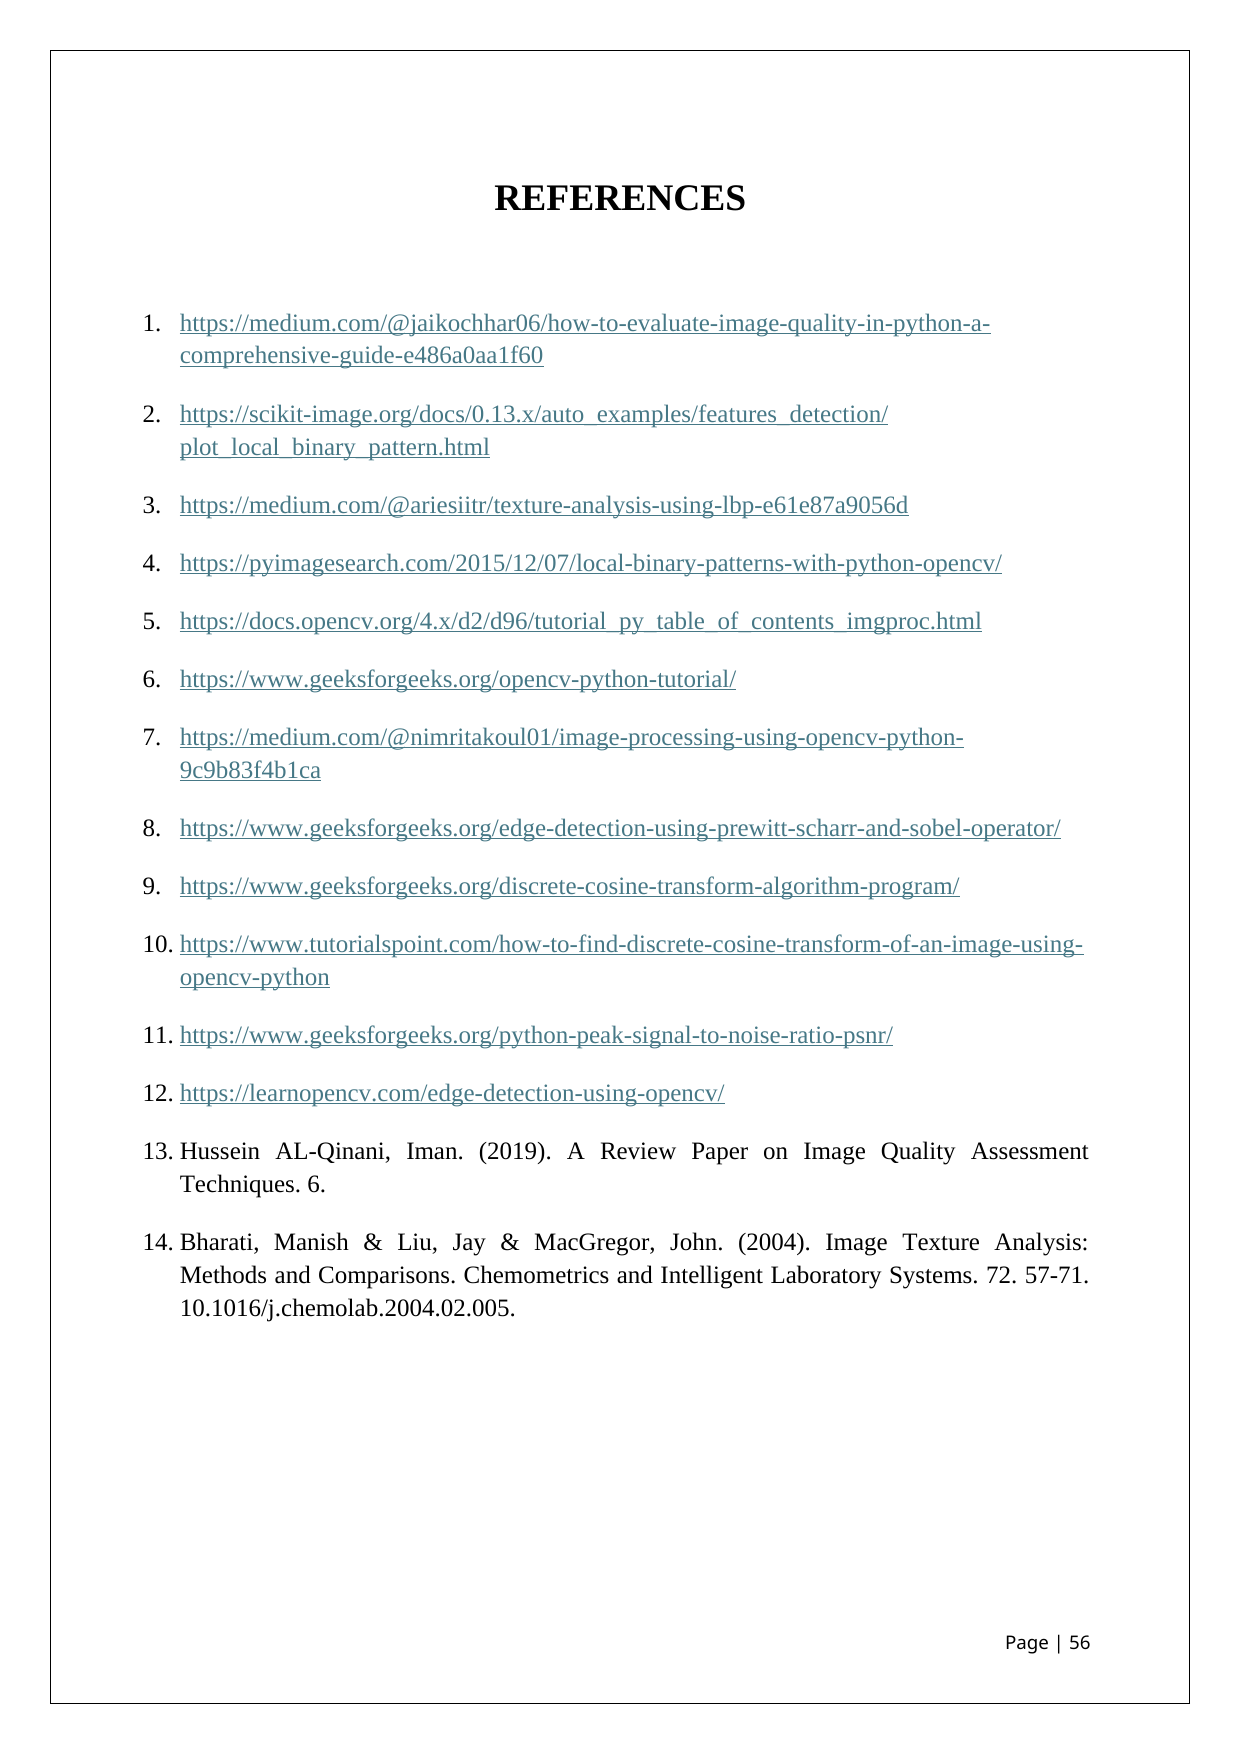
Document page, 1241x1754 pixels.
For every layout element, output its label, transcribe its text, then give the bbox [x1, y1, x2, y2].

list https://medium.com/@jaikochhar06/how-to-evaluate-image-quality-in-python-a-comprehensive-guide-e486a0aa1f60 [142, 308, 1090, 369]
list Hussein AL-Qinani, Iman. (2019). A Review Paper on Image Quality Assessment Techniques. 6. [142, 1136, 1090, 1198]
list https://www.geeksforgeeks.org/python-peak-signal-to-noise-ratio-psnr/ [142, 1020, 1090, 1049]
list https://www.tutorialspoint.com/how-to-find-discrete-cosine-transform-of-an-image-using-opencv-python [142, 929, 1090, 991]
list https://medium.com/@ariesiitr/texture-analysis-using-lbp-e61e87a9056d [142, 490, 1090, 518]
list https://scikit-image.org/docs/0.13.x/auto_examples/features_detection/plot_local_binary_pattern.html [142, 399, 1090, 460]
list https://learnopencv.com/edge-detection-using-opencv/ [142, 1078, 1090, 1107]
list Bharati, Manish & Liu, Jay & MacGregor, John. (2004). Image Texture Analysis: Methods and Comparisons. Chemometrics and Intelligent Laboratory Systems. 72. 57-71. 10.1016/j.chemolab.2004.02.005. [142, 1227, 1090, 1322]
list https://medium.com/@nimritakoul01/image-processing-using-opencv-python-9c9b83f4b1ca [142, 722, 1090, 783]
list https://www.geeksforgeeks.org/opencv-python-tutorial/ [142, 664, 1090, 692]
list https://docs.opencv.org/4.x/d2/d96/tutorial_py_table_of_contents_imgproc.html [142, 606, 1090, 634]
list https://www.geeksforgeeks.org/edge-detection-using-prewitt-scharr-and-sobel-operator/ [142, 813, 1090, 842]
list https://pyimagesearch.com/2015/12/07/local-binary-patterns-with-python-opencv/ [142, 548, 1090, 576]
list https://www.geeksforgeeks.org/discrete-cosine-transform-algorithm-program/ [142, 871, 1090, 899]
text REFERENCES [150, 175, 1090, 218]
